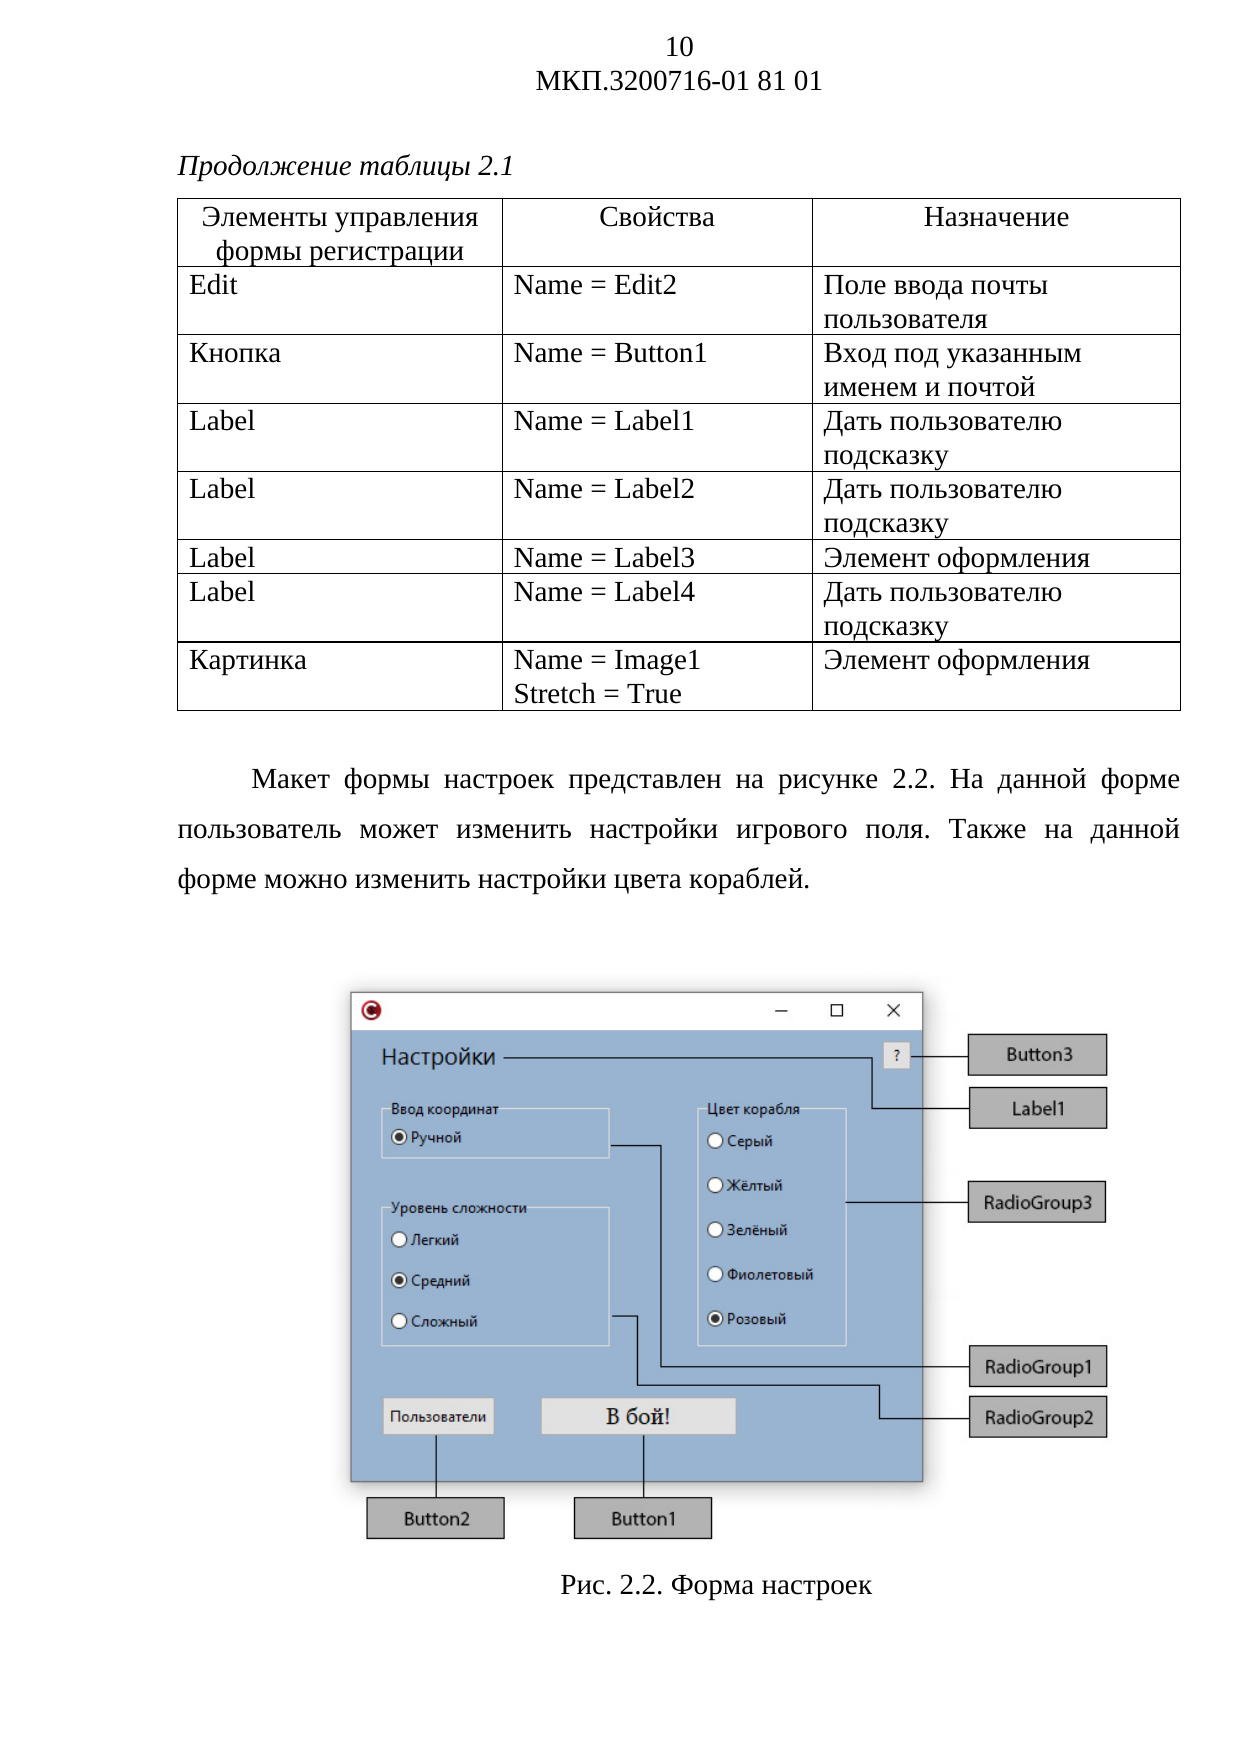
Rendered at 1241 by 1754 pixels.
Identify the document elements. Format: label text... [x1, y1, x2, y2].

table_cell Кнопка [178, 335, 502, 402]
table_cell Name = Label2 [503, 472, 812, 539]
table_cell Name = Edit2 [503, 267, 812, 334]
table_cell Дать пользователю подсказку [813, 404, 1180, 471]
table_cell Name = Image1 Stretch = True [503, 643, 812, 709]
table_cell Дать пользователю подсказку [813, 472, 1180, 539]
table_cell Дать пользователю подсказку [813, 574, 1180, 641]
table_cell Name = Label1 [503, 404, 812, 471]
table_header Назначение [813, 199, 1180, 266]
table_header Элементы управления формы регистрации [178, 199, 502, 266]
table_cell Label [178, 540, 502, 573]
table_cell Name = Label4 [503, 574, 812, 641]
table_cell Вход под указанным именем и почтой [813, 335, 1180, 402]
text Макет формы настроек представлен на рисунке 2.2. На данной форме пользователь может изменить настройки игрового поля. Также на данной форме можно изменить настройки цвета кораблей. [177, 761, 1181, 895]
table_header Свойства [503, 199, 812, 266]
table_cell Элемент оформления [813, 540, 1180, 573]
table_cell Label [178, 574, 502, 641]
table_cell Поле ввода почты пользователя [813, 267, 1180, 334]
picture [312, 962, 1121, 1554]
table_cell Name = Label3 [503, 540, 812, 573]
table_cell Картинка [178, 643, 502, 709]
table_cell Label [178, 404, 502, 471]
table_cell Label [178, 472, 502, 539]
text Продолжение таблицы 2.1 [177, 148, 1181, 181]
table_cell Name = Button1 [503, 335, 812, 402]
table_cell Элемент оформления [813, 643, 1180, 709]
table_cell Edit [178, 267, 502, 334]
text Рис. 2.2. Форма настроек [177, 1567, 1181, 1601]
